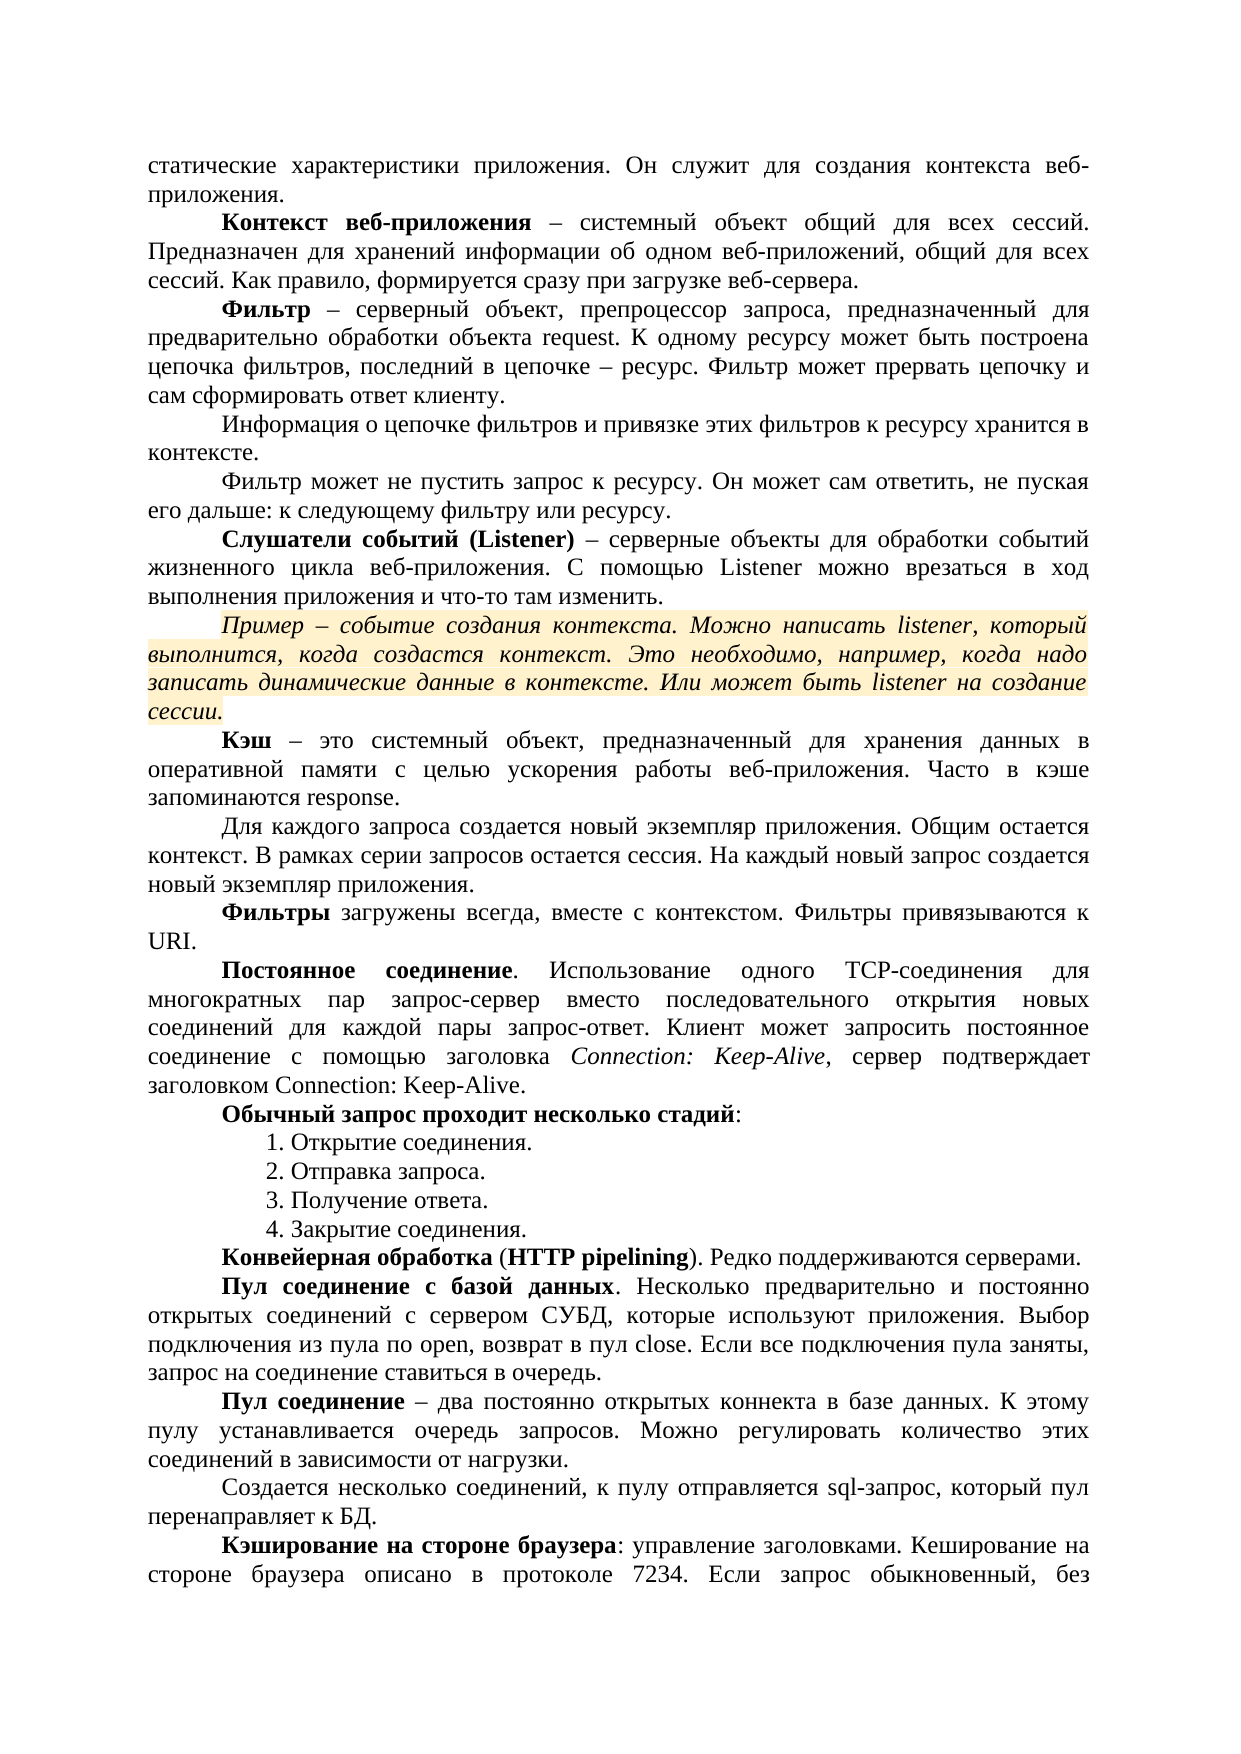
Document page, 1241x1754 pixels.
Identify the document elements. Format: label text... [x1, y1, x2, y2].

text 2. Отправка запроса. [221, 1156, 1090, 1185]
text Контекст веб-приложения – системный объект общий для всех сессий. Предназначен для хранений информации об одном веб-приложений, общий для всех сессий. Как правило, формируется сразу при загрузке веб-сервера. [148, 207, 1090, 294]
text Фильтры загружены всегда, вместе с контекстом. Фильтры привязываются к URI. [148, 897, 1090, 955]
text Постоянное соединение. Использование одного TCP-соединения для многократных пар запрос-сервер вместо последовательного открытия новых соединений для каждой пары запрос-ответ. Клиент может запросить постоянное соединение с помощью заголовка Connection: Keep-Alive, сервер подтверждает заголовком Connection: Keep-Alive. [148, 955, 1090, 1099]
text 4. Закрытие соединения. [221, 1214, 1090, 1242]
text 3. Получение ответа. [221, 1185, 1090, 1214]
text Слушатели событий (Listener) – серверные объекты для обработки событий жизненного цикла веб-приложения. С помощью Listener можно врезаться в ход выполнения приложения и что-то там изменить. [148, 524, 1090, 610]
text Фильтр может не пустить запрос к ресурсу. Он может сам ответить, не пуская его дальше: к следующему фильтру или ресурсу. [148, 466, 1090, 524]
text Кэш – это системный объект, предназначенный для хранения данных в оперативной памяти с целью ускорения работы веб-приложения. Часто в кэше запоминаются response. [148, 725, 1090, 811]
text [148, 1530, 1090, 1587]
text 1. Открытие соединения. [221, 1127, 1090, 1156]
text Фильтр – серверный объект, препроцессор запроса, предназначенный для предварительно обработки объекта request. К одному ресурсу может быть построена цепочка фильтров, последний в цепочке – ресурс. Фильтр может прервать цепочку и сам сформировать ответ клиенту. [148, 294, 1090, 409]
text Пример – событие создания контекста. Можно написать listener, который выполнится, когда создастся контекст. Это необходимо, например, когда надо записать динамические данные в контексте. Или может быть listener на создание сессии. [148, 610, 1090, 725]
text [148, 150, 1090, 207]
text Конвейерная обработка (HTTP pipelining). Редко поддерживаются серверами. [148, 1242, 1090, 1271]
text Пул соединение с базой данных. Несколько предварительно и постоянно открытых соединений с сервером СУБД, которые используют приложения. Выбор подключения из пула по open, возврат в пул close. Если все подключения пула заняты, запрос на соединение ставиться в очередь. [148, 1271, 1090, 1386]
text Пул соединение – два постоянно открытых коннекта в базе данных. К этому пулу устанавливается очередь запросов. Можно регулировать количество этих соединений в зависимости от нагрузки. [148, 1386, 1090, 1472]
text Информация о цепочке фильтров и привязке этих фильтров к ресурсу хранится в контексте. [148, 409, 1090, 466]
text Для каждого запроса создается новый экземпляр приложения. Общим остается контекст. В рамках серии запросов остается сессия. На каждый новый запрос создается новый экземпляр приложения. [148, 811, 1090, 897]
text Создается несколько соединений, к пулу отправляется sql-запрос, который пул перенаправляет к БД. [148, 1472, 1090, 1530]
text Обычный запрос проходит несколько стадий: [148, 1099, 1090, 1127]
